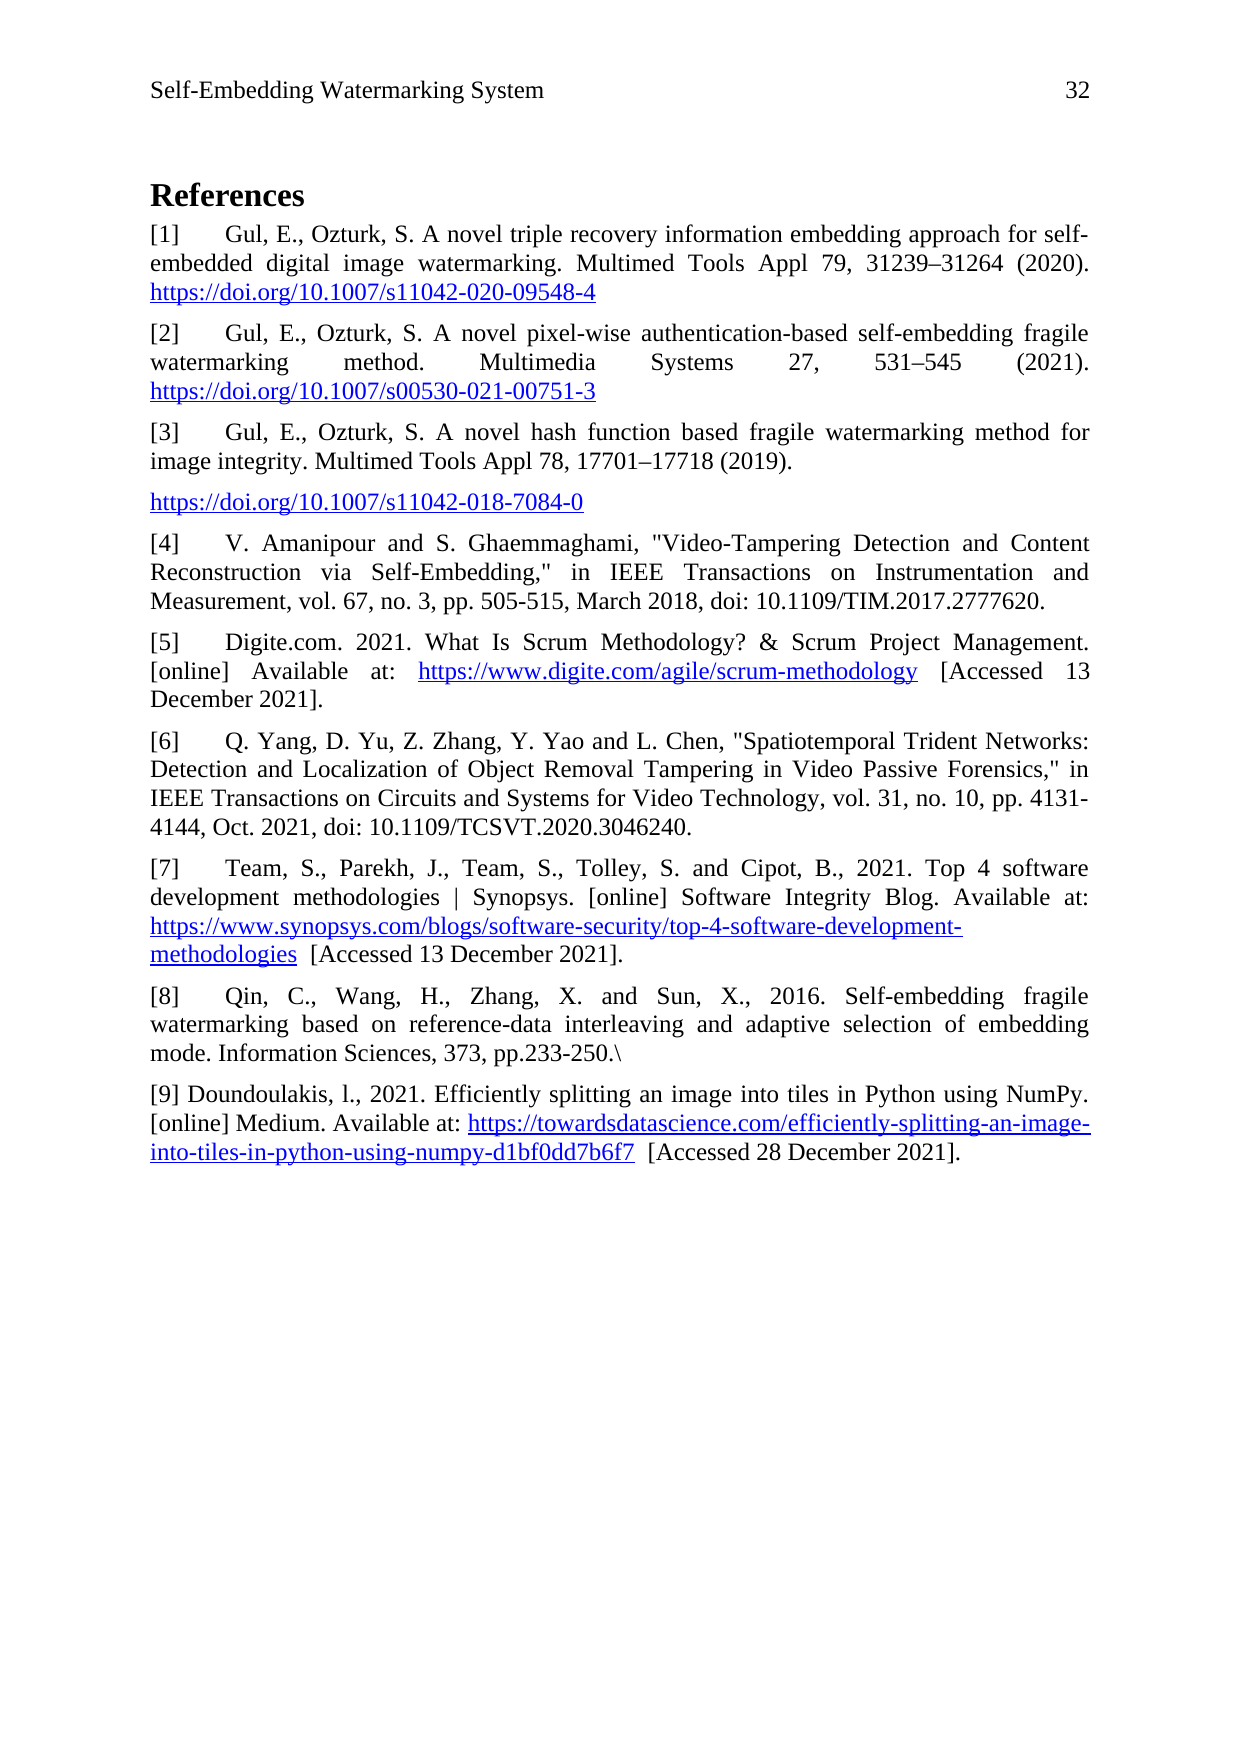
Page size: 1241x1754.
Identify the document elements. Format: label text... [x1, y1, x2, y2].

text https://doi.org/10.1007/s11042-018-7084-0 [150, 487, 1090, 516]
text [9] Doundoulakis, l., 2021. Efficiently splitting an image into tiles in Python using NumPy. [online] Medium. Available at: https://towardsdatascience.com/efficiently-splitting-an-image-into-tiles-in-python-using-numpy-d1bf0dd7b6f7 [Accessed 28 December 2021]. [150, 1079, 1090, 1166]
text [7] Team, S., Parekh, J., Team, S., Tolley, S. and Cipot, B., 2021. Top 4 software development methodologies | Synopsys. [online] Software Integrity Blog. Available at: https://www.synopsys.com/blogs/software-security/top-4-software-development-methodologies [Accessed 13 December 2021]. [150, 853, 1090, 968]
text [3] Gul, E., Ozturk, S. A novel hash function based fragile watermarking method for image integrity. Multimed Tools Appl 78, 17701–17718 (2019). [150, 417, 1090, 474]
text [2] Gul, E., Ozturk, S. A novel pixel-wise authentication-based self-embedding fragile watermarking method. Multimedia Systems 27, 531–545 (2021). https://doi.org/10.1007/s00530-021-00751-3 [150, 318, 1090, 404]
text [6] Q. Yang, D. Yu, Z. Zhang, Y. Yao and L. Chen, "Spatiotemporal Trident Networks: Detection and Localization of Object Removal Tampering in Video Passive Forensics," in IEEE Transactions on Circuits and Systems for Video Technology, vol. 31, no. 10, pp. 4131-4144, Oct. 2021, doi: 10.1109/TCSVT.2020.3046240. [150, 726, 1090, 841]
text [4] V. Amanipour and S. Ghaemmaghami, "Video-Tampering Detection and Content Reconstruction via Self-Embedding," in IEEE Transactions on Instrumentation and Measurement, vol. 67, no. 3, pp. 505-515, March 2018, doi: 10.1109/TIM.2017.2777620. [150, 528, 1090, 614]
subtitle References [150, 175, 1090, 213]
text [5] Digite.com. 2021. What Is Scrum Methodology? & Scrum Project Management. [online] Available at: https://www.digite.com/agile/scrum-methodology [Accessed 13 December 2021]. [150, 627, 1090, 713]
text [8] Qin, C., Wang, H., Zhang, X. and Sun, X., 2016. Self-embedding fragile watermarking based on reference-data interleaving and adaptive selection of embedding mode. Information Sciences, 373, pp.233-250.\ [150, 981, 1090, 1067]
text [1] Gul, E., Ozturk, S. A novel triple recovery information embedding approach for self-embedded digital image watermarking. Multimed Tools Appl 79, 31239–31264 (2020). https://doi.org/10.1007/s11042-020-09548-4 [150, 219, 1090, 306]
